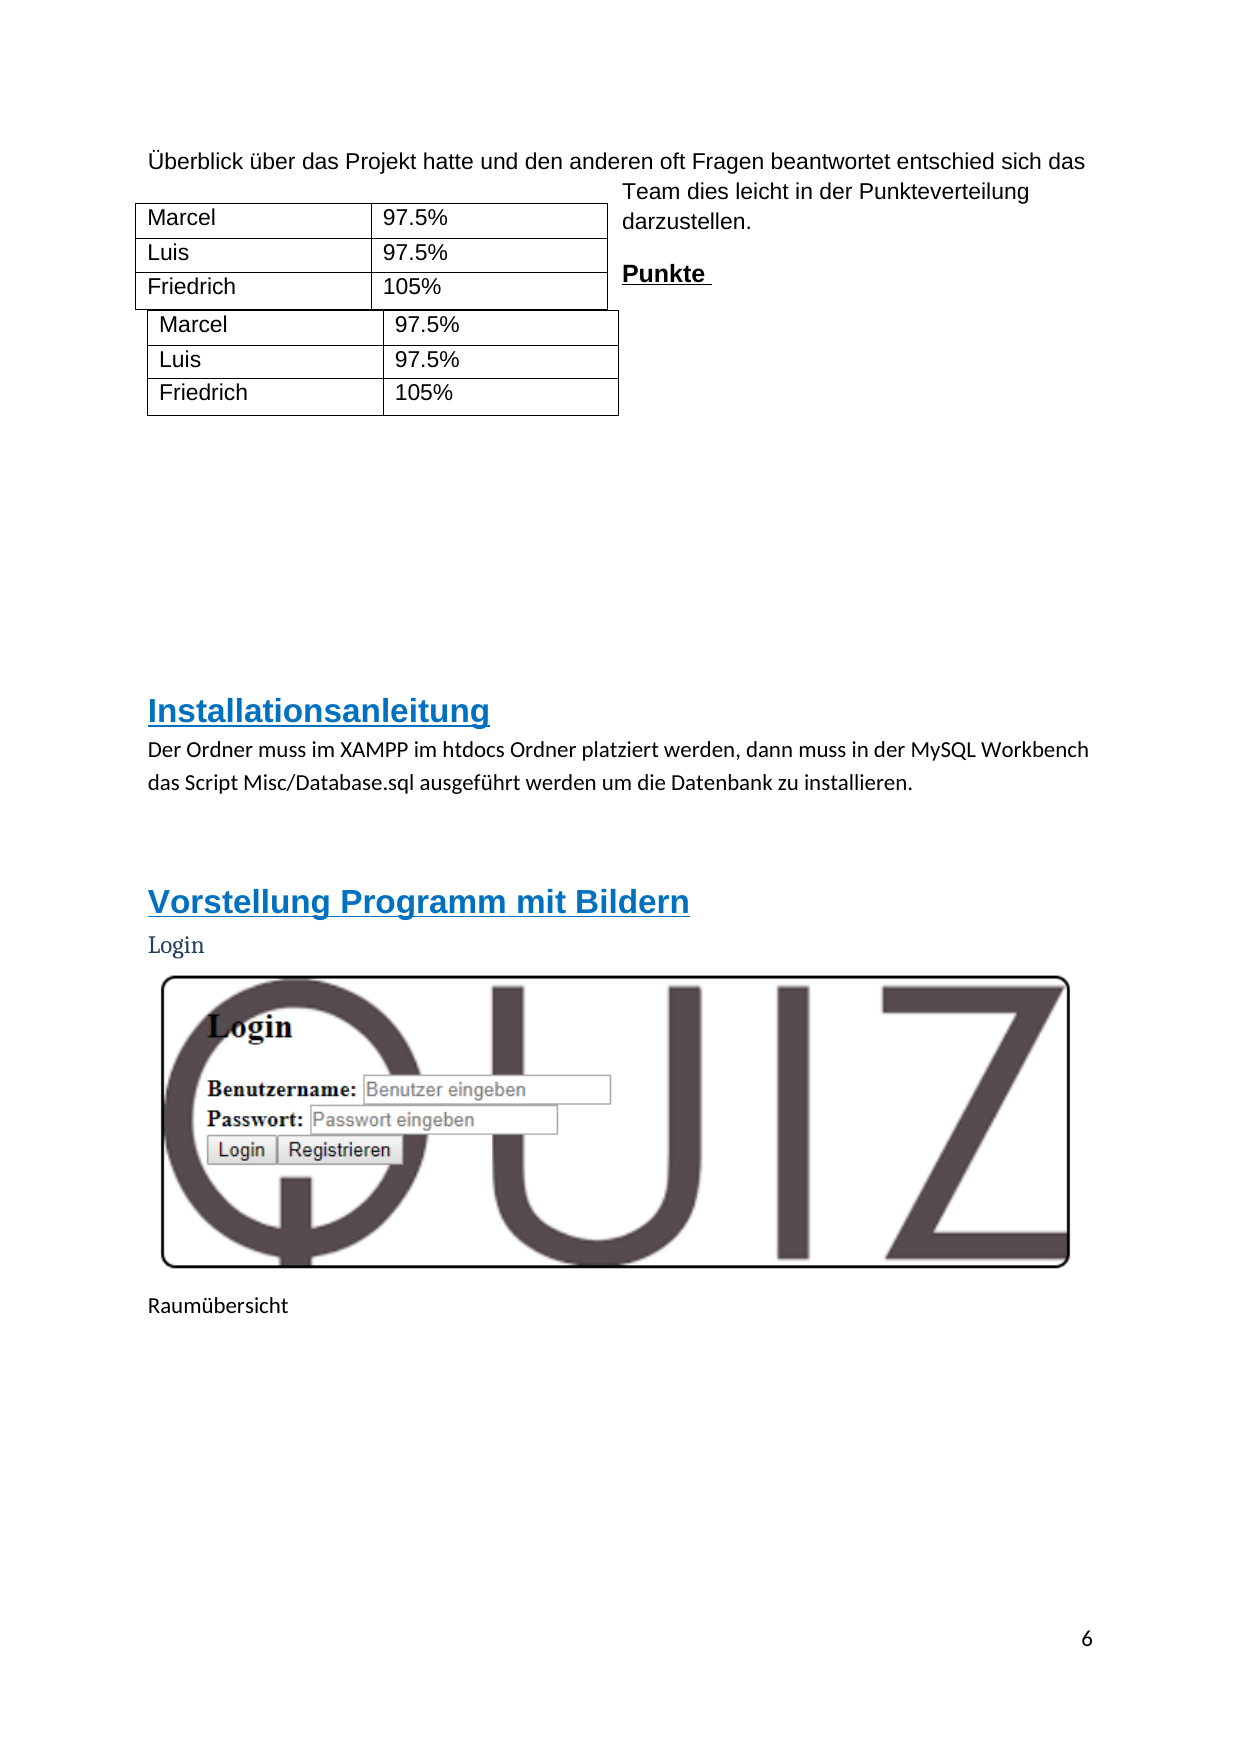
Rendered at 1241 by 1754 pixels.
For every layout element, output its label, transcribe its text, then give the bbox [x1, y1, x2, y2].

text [148, 148, 1093, 234]
table_header 97.5% [384, 311, 618, 345]
table_header Marcel [148, 311, 383, 345]
table_header 97.5% [372, 204, 607, 238]
table_cell 97.5% [372, 239, 607, 272]
table_cell 97.5% [384, 346, 618, 378]
table_cell 105% [372, 273, 607, 309]
subtitle Installationsanleitung [148, 691, 1093, 730]
table_cell Luis [136, 239, 371, 272]
picture [147, 963, 1093, 1287]
text Der Ordner muss im XAMPP im htdocs Ordner platziert werden, dann muss in der MySQL Workbench das Script Misc/Database.sql ausgeführt werden um die Datenbank zu installieren. [148, 736, 1093, 796]
table_cell Friedrich [148, 379, 383, 415]
subtitle Punkte [608, 259, 1093, 288]
table_header Marcel [136, 204, 371, 238]
table_cell Luis [148, 346, 383, 378]
subtitle Vorstellung Programm mit Bildern [148, 882, 1093, 921]
table_cell Friedrich [136, 273, 371, 309]
text Raumübersicht [148, 1291, 1093, 1319]
table_cell 105% [384, 379, 618, 415]
subtitle Login [148, 931, 1093, 959]
